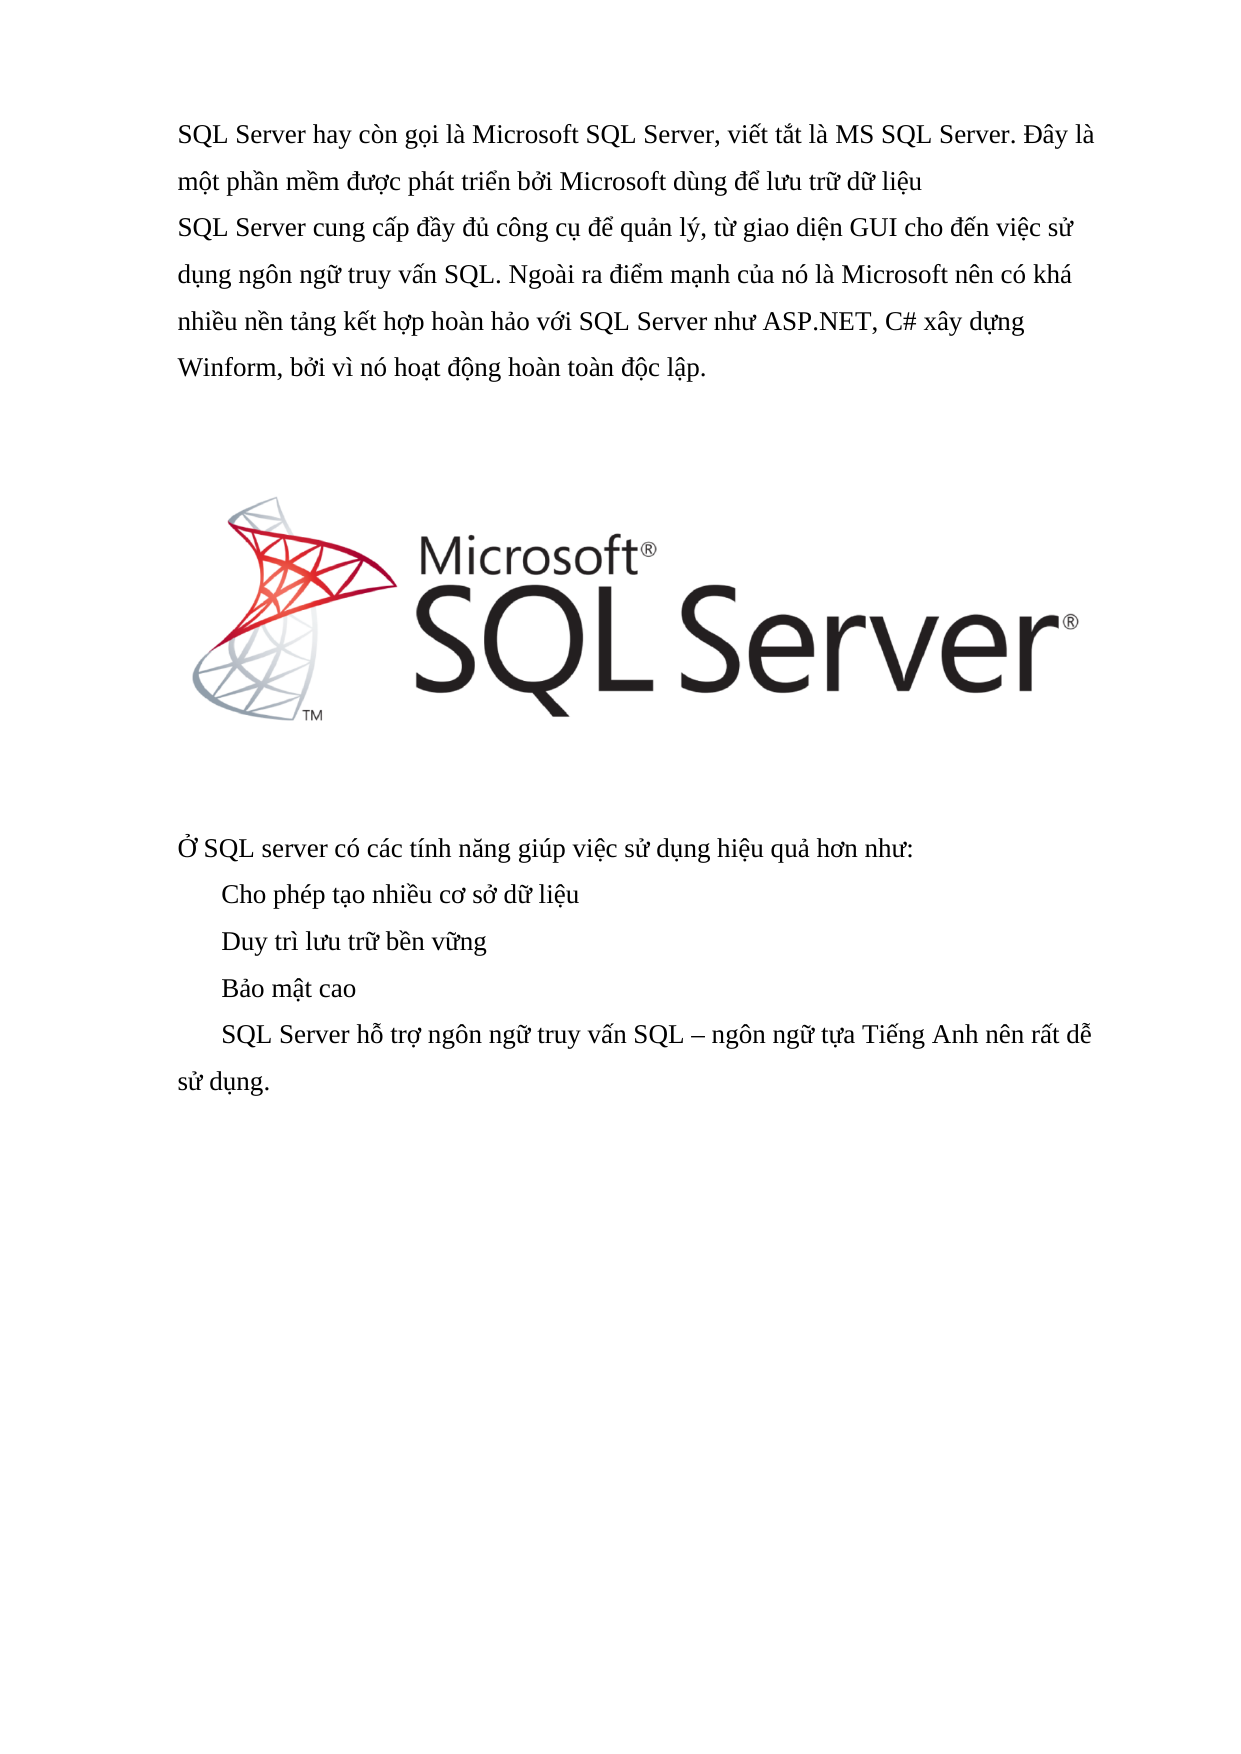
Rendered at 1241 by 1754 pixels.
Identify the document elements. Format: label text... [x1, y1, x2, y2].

text Duy trì lưu trữ bền vững [177, 925, 1122, 956]
text Cho phép tạo nhiều cơ sở dữ liệu [177, 878, 1122, 909]
text SQL Server hỗ trợ ngôn ngữ truy vấn SQL – ngôn ngữ tựa Tiếng Anh nên rất dễ sử dụng. [177, 1018, 1122, 1096]
text Ở SQL server có các tính năng giúp việc sử dụng hiệu quả hơn như: [177, 832, 1122, 863]
picture [177, 444, 1092, 773]
text SQL Server hay còn gọi là Microsoft SQL Server, viết tắt là MS SQL Server. Đây là một phần mềm được phát triển bởi Microsoft dùng để lưu trữ dữ liệu [177, 118, 1122, 196]
text SQL Server cung cấp đầy đủ công cụ để quản lý, từ giao diện GUI cho đến việc sử dụng ngôn ngữ truy vấn SQL. Ngoài ra điểm mạnh của nó là Microsoft nên có khá nhiều nền tảng kết hợp hoàn hảo với SQL Server như ASP.NET, C# xây dựng Winform, bởi vì nó hoạt động hoàn toàn độc lập. [177, 211, 1122, 383]
text Bảo mật cao [177, 972, 1122, 1003]
